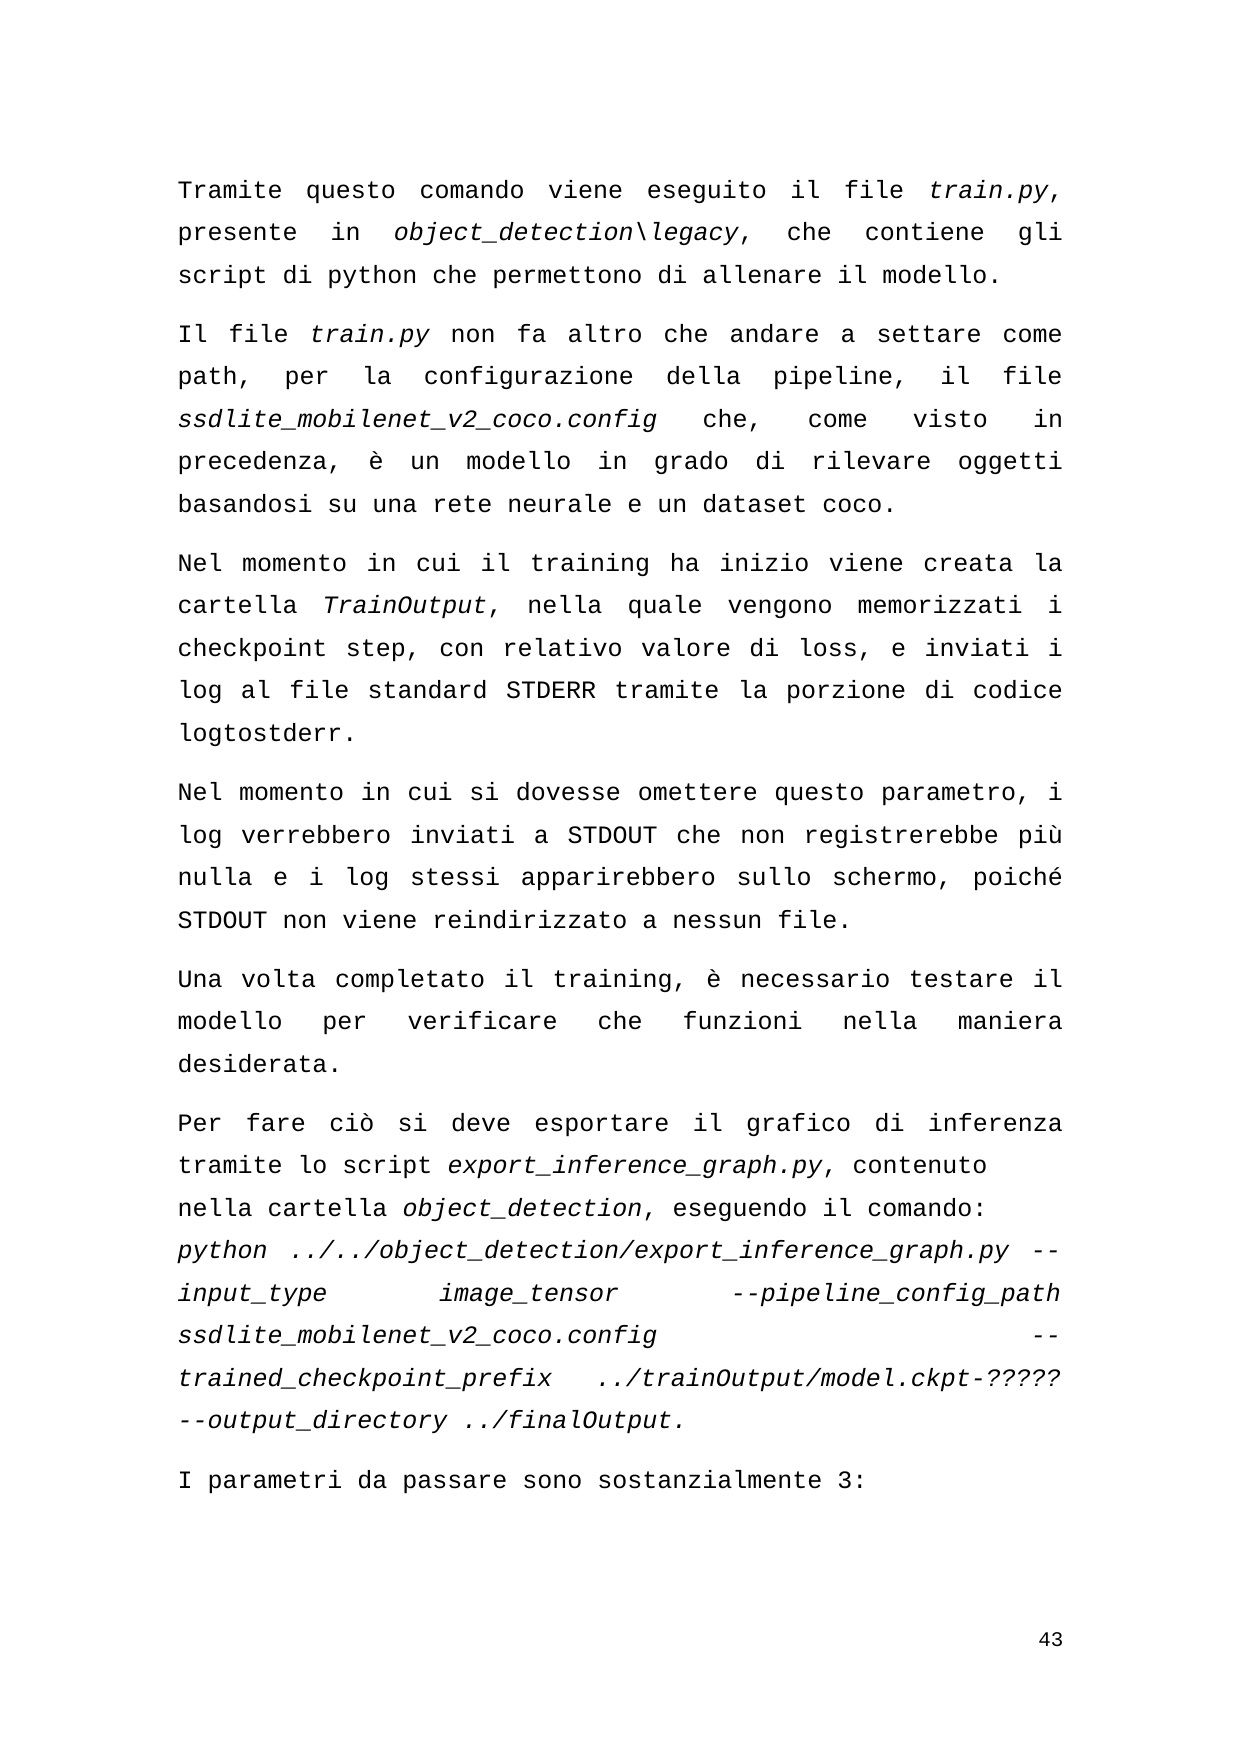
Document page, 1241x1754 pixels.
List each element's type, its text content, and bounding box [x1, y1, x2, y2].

text Nel momento in cui si dovesse omettere questo parametro, i log verrebbero inviati a STDOUT che non registrerebbe più nulla e i log stessi apparirebbero sullo schermo, poiché STDOUT non viene reindirizzato a nessun file. [177, 780, 1063, 936]
text python ../../object_detection/export_inference_graph.py --input_type image_tensor --pipeline_config_path ssdlite_mobilenet_v2_coco.config --trained_checkpoint_prefix ../trainOutput/model.ckpt-????? --output_directory ../finalOutput. [177, 1238, 1063, 1436]
text Una volta completato il training, è necessario testare il modello per verificare che funzioni nella maniera desiderata. [177, 966, 1063, 1080]
text Nel momento in cui il training ha inizio viene creata la cartella TrainOutput, nella quale vengono memorizzati i checkpoint step, con relativo valore di loss, e inviati i log al file standard STDERR tramite la porzione di codice logtostderr. [177, 551, 1063, 749]
text Il file train.py non fa altro che andare a settare come path, per la configurazione della pipeline, il file ssdlite_mobilenet_v2_coco.config che, come visto in precedenza, è un modello in grado di rilevare oggetti basandosi su una rete neurale e un dataset coco. [177, 321, 1063, 520]
text I parametri da passare sono sostanzialmente 3: [177, 1467, 1063, 1496]
text nella cartella object_detection, eseguendo il comando: [177, 1196, 1063, 1224]
text Tramite questo comando viene eseguito il file train.py, presente in object_detection\legacy, che contiene gli script di python che permettono di allenare il modello. [177, 177, 1063, 291]
text Per fare ciò si deve esportare il grafico di inferenza tramite lo script export_inference_graph.py, contenuto [177, 1111, 1063, 1181]
